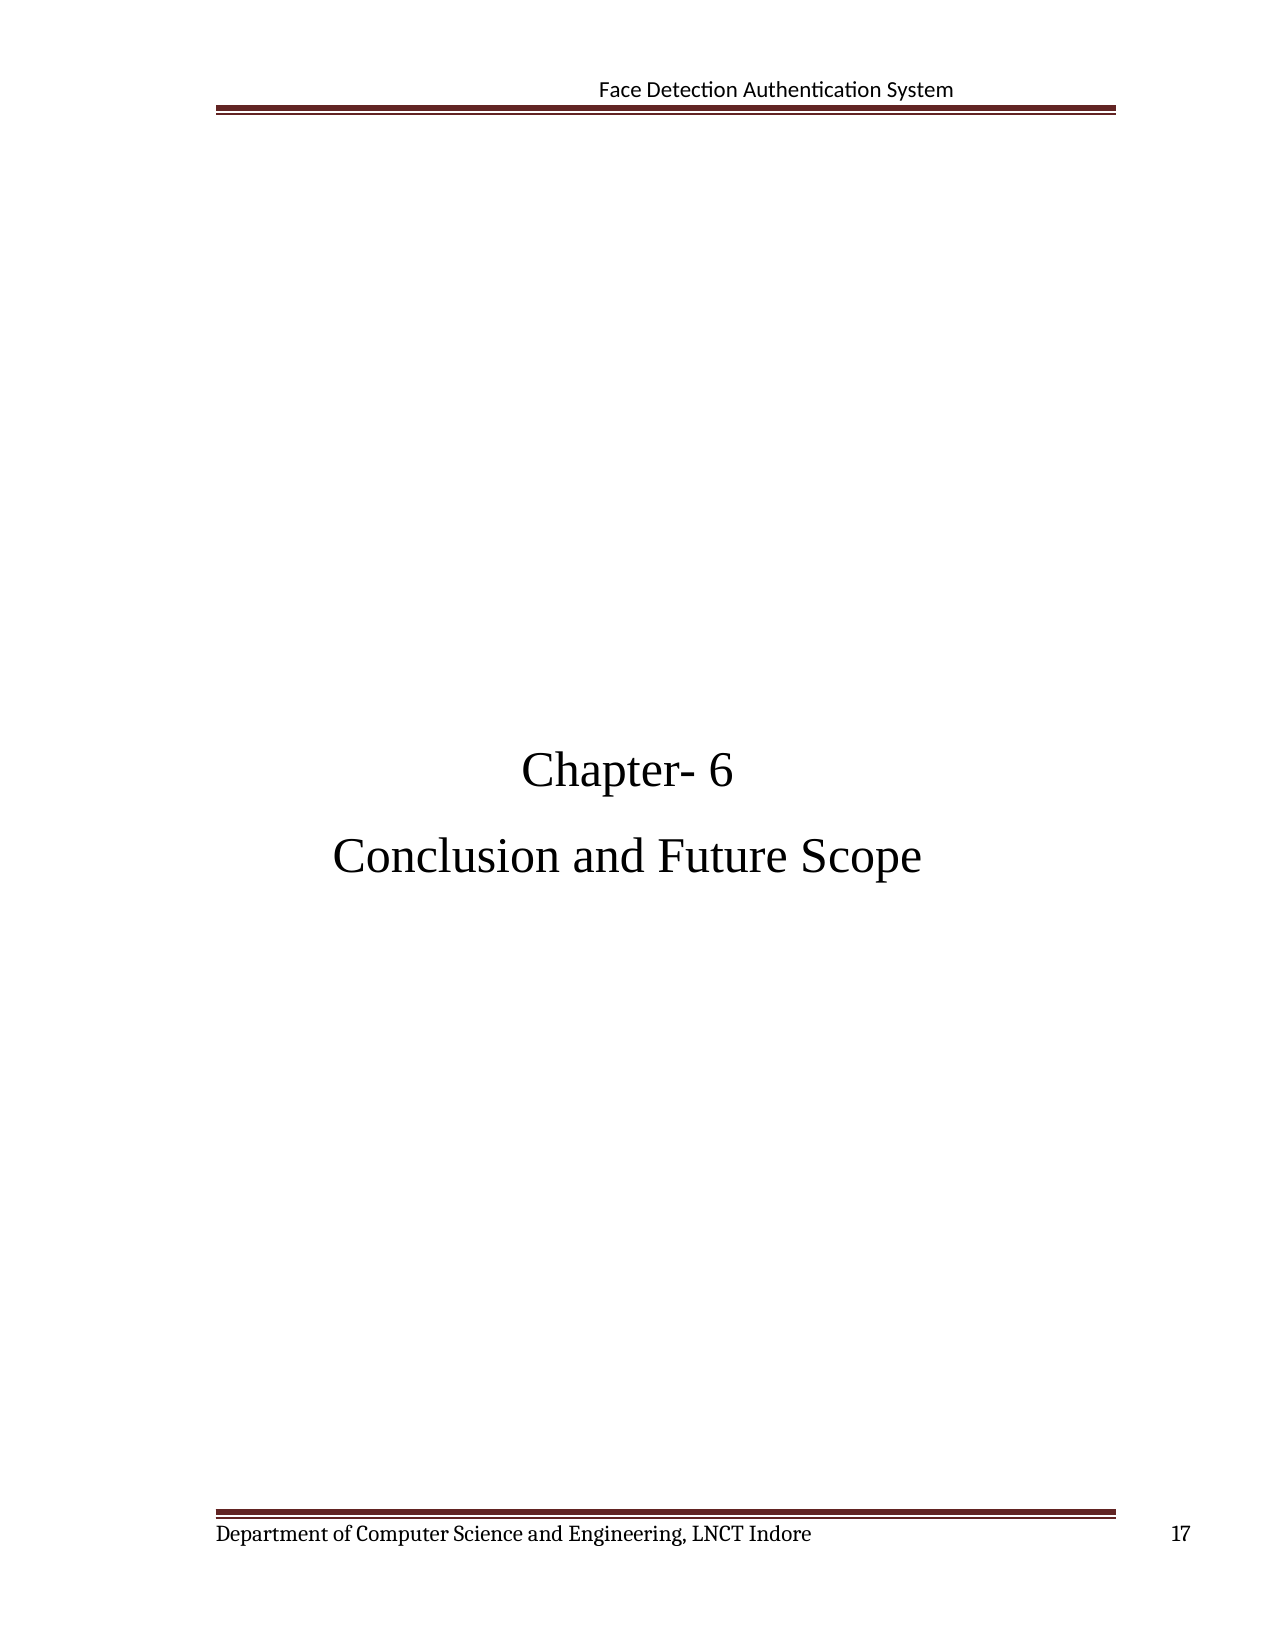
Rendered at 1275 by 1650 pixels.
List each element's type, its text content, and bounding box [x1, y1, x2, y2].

list Conclusion and Future Scope [139, 826, 1116, 884]
list Chapter- 6 [139, 740, 1116, 797]
